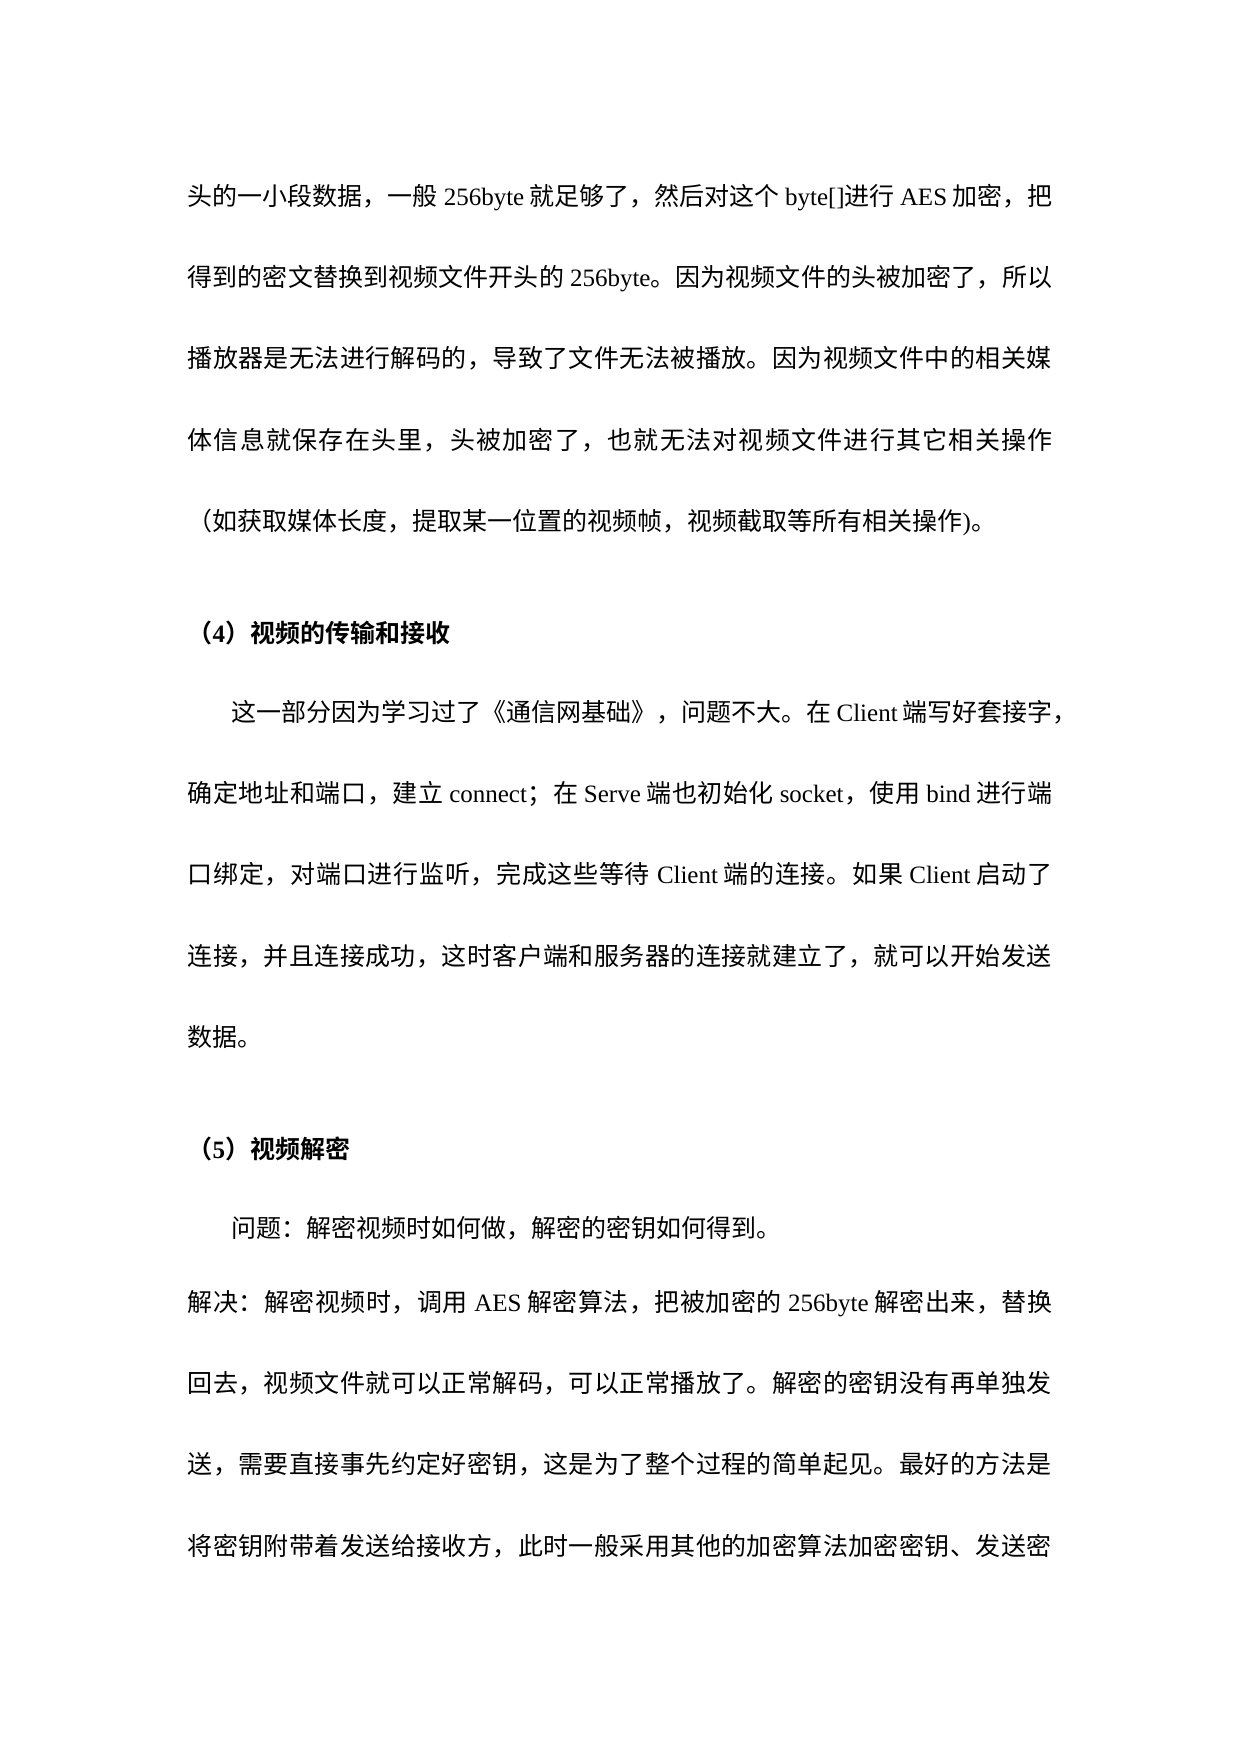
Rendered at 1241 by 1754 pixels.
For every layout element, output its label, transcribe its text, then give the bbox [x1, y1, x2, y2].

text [187, 162, 1053, 552]
text 这一部分因为学习过了《通信网基础》，问题不大。在Client端写好套接字，确定地址和端口，建立connect；在Serve端也初始化socket，使用bind进行端口绑定，对端口进行监听，完成这些等待Client端的连接。如果Client启动了连接，并且连接成功，这时客户端和服务器的连接就建立了，就可以开始发送数据。 [187, 678, 1053, 1068]
subtitle （5）视频解密 [187, 1115, 1053, 1180]
subtitle （4）视频的传输和接收 [187, 599, 1053, 664]
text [187, 1268, 1053, 1577]
text 问题：解密视频时如何做，解密的密钥如何得到。 [187, 1194, 1053, 1259]
